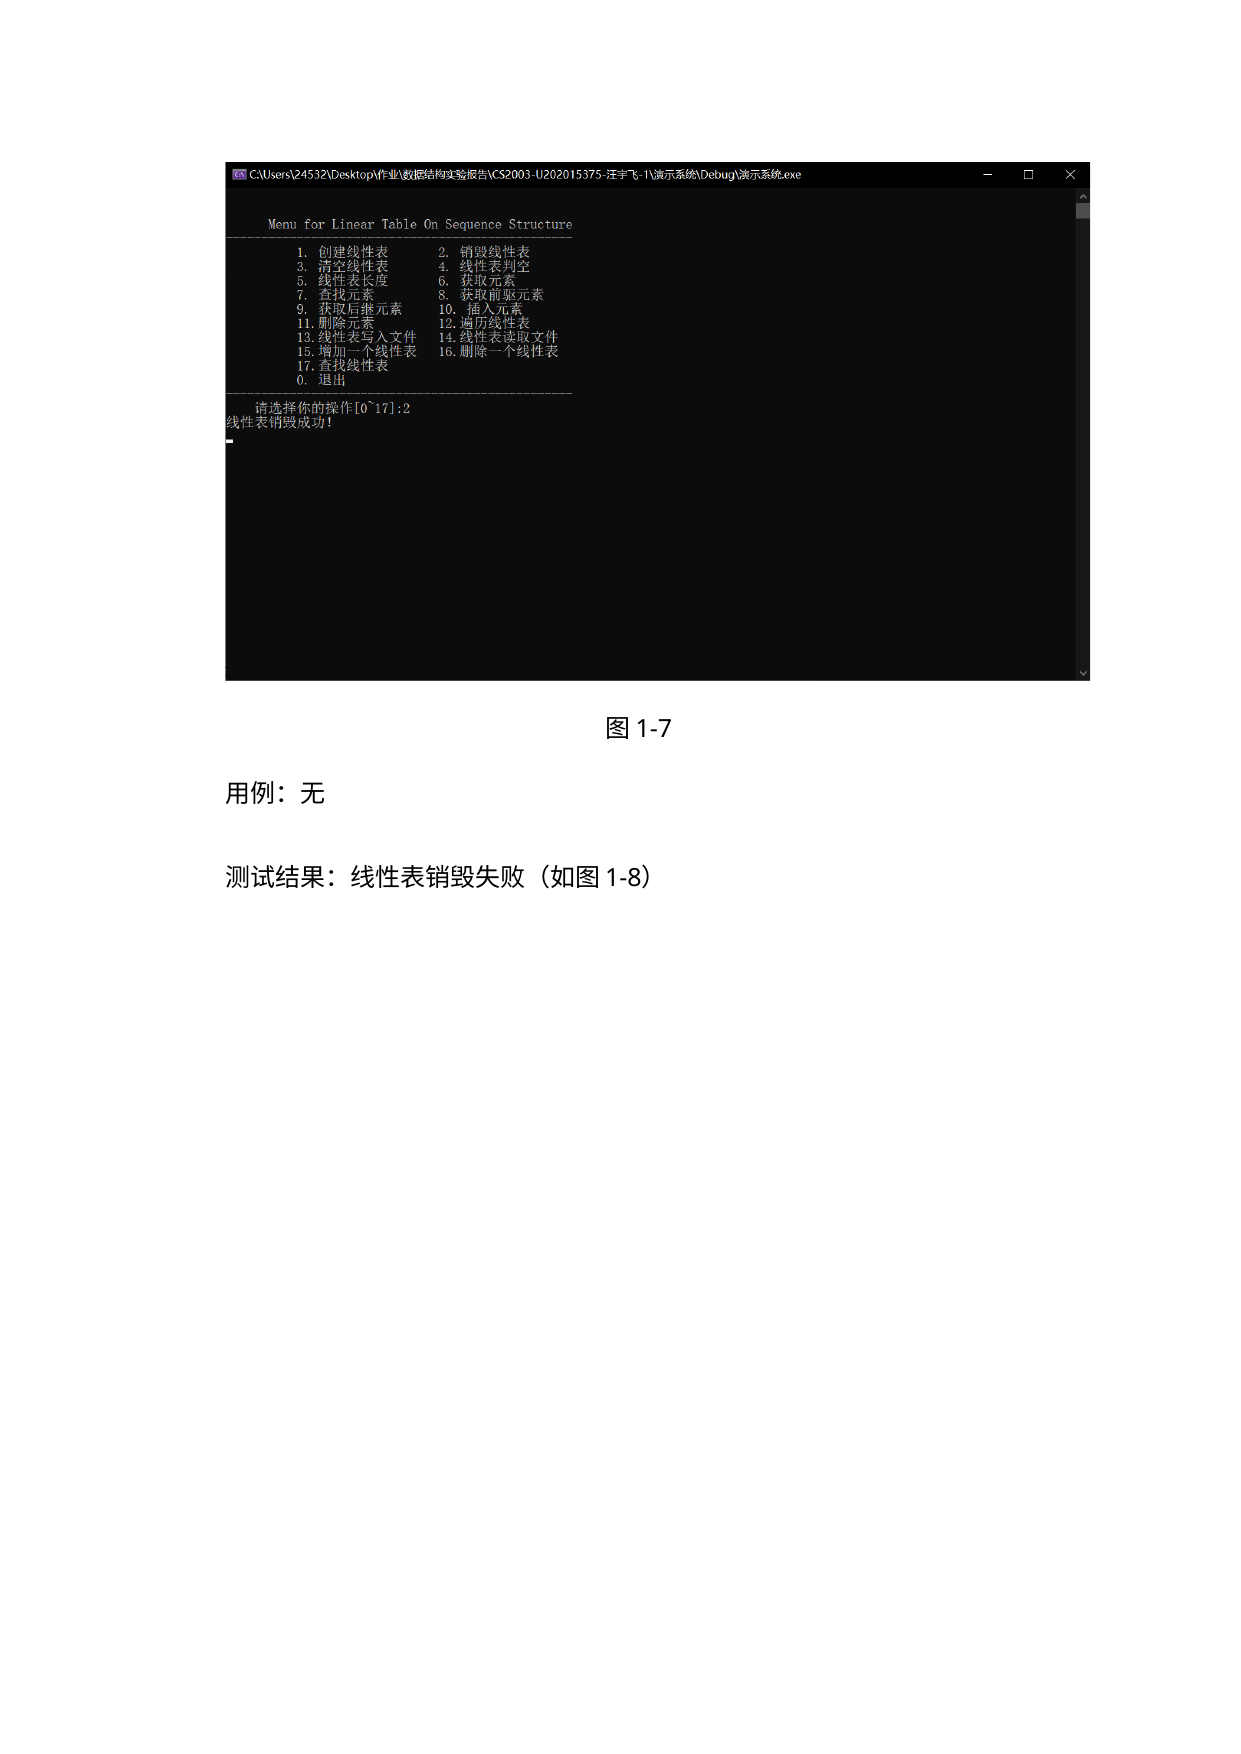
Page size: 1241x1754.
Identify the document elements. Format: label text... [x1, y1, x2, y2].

list 图1-7 [225, 694, 1053, 759]
list 测试结果：线性表销毁失败（如图1-8） [225, 843, 1053, 908]
list 用例：无 [225, 759, 1053, 824]
picture [225, 162, 1091, 681]
